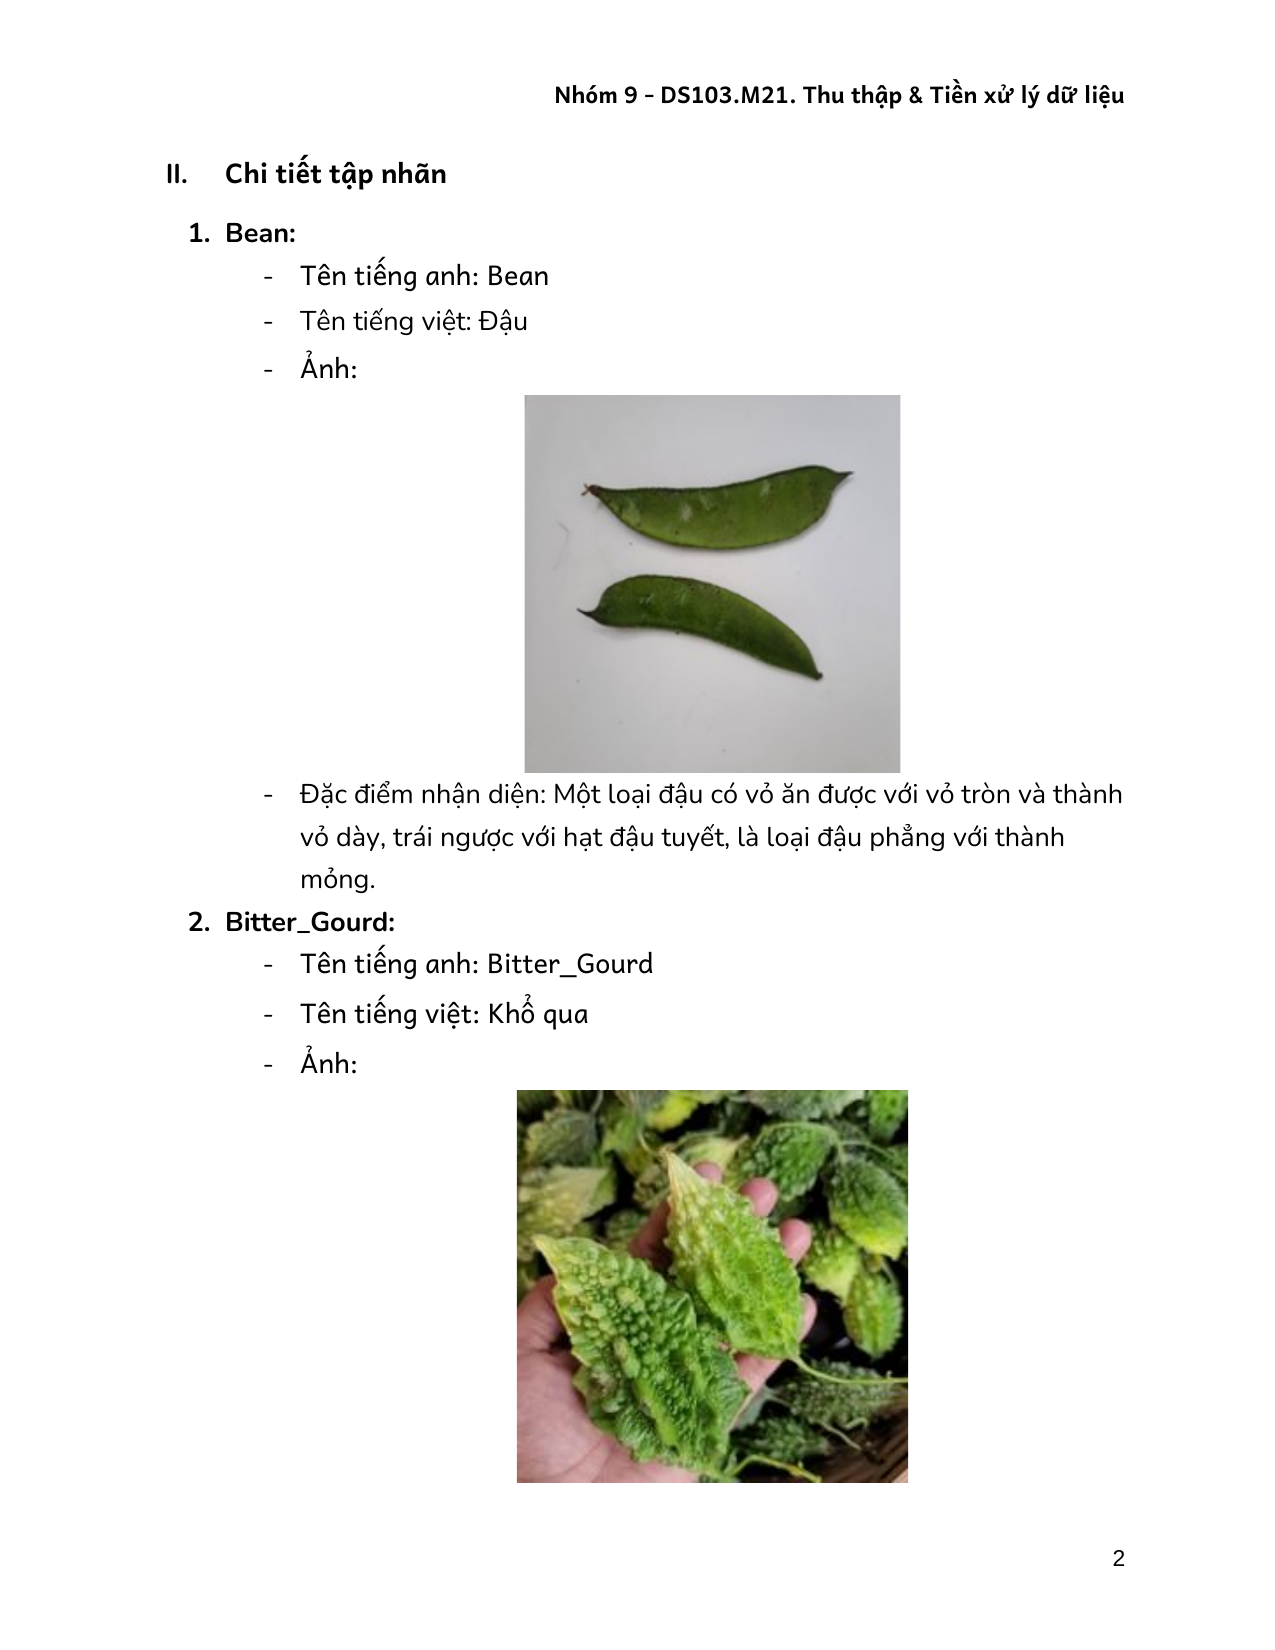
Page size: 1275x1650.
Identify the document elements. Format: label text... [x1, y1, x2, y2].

picture [516, 1090, 909, 1483]
picture [524, 395, 901, 773]
subtitle Bean: [187, 215, 1125, 252]
list Ảnh: [262, 345, 1125, 389]
list Tên tiếng anh: Bitter_Gourd [262, 941, 1125, 984]
list Tên tiếng việt: Đậu [262, 302, 1125, 339]
subtitle Bitter_Gourd: [187, 903, 1125, 941]
list Đặc điểm nhận diện: Một loại đậu có vỏ ăn được với vỏ tròn và thành vỏ dày, trái ngược với hạt đậu tuyết, là loại đậu phẳng với thành mỏng. [262, 776, 1125, 898]
subtitle Chi tiết tập nhãn [187, 150, 1125, 194]
list Tên tiếng việt: Khổ qua [262, 991, 1125, 1034]
list Tên tiếng anh: Bean [262, 252, 1125, 296]
list Ảnh: [262, 1041, 1125, 1084]
